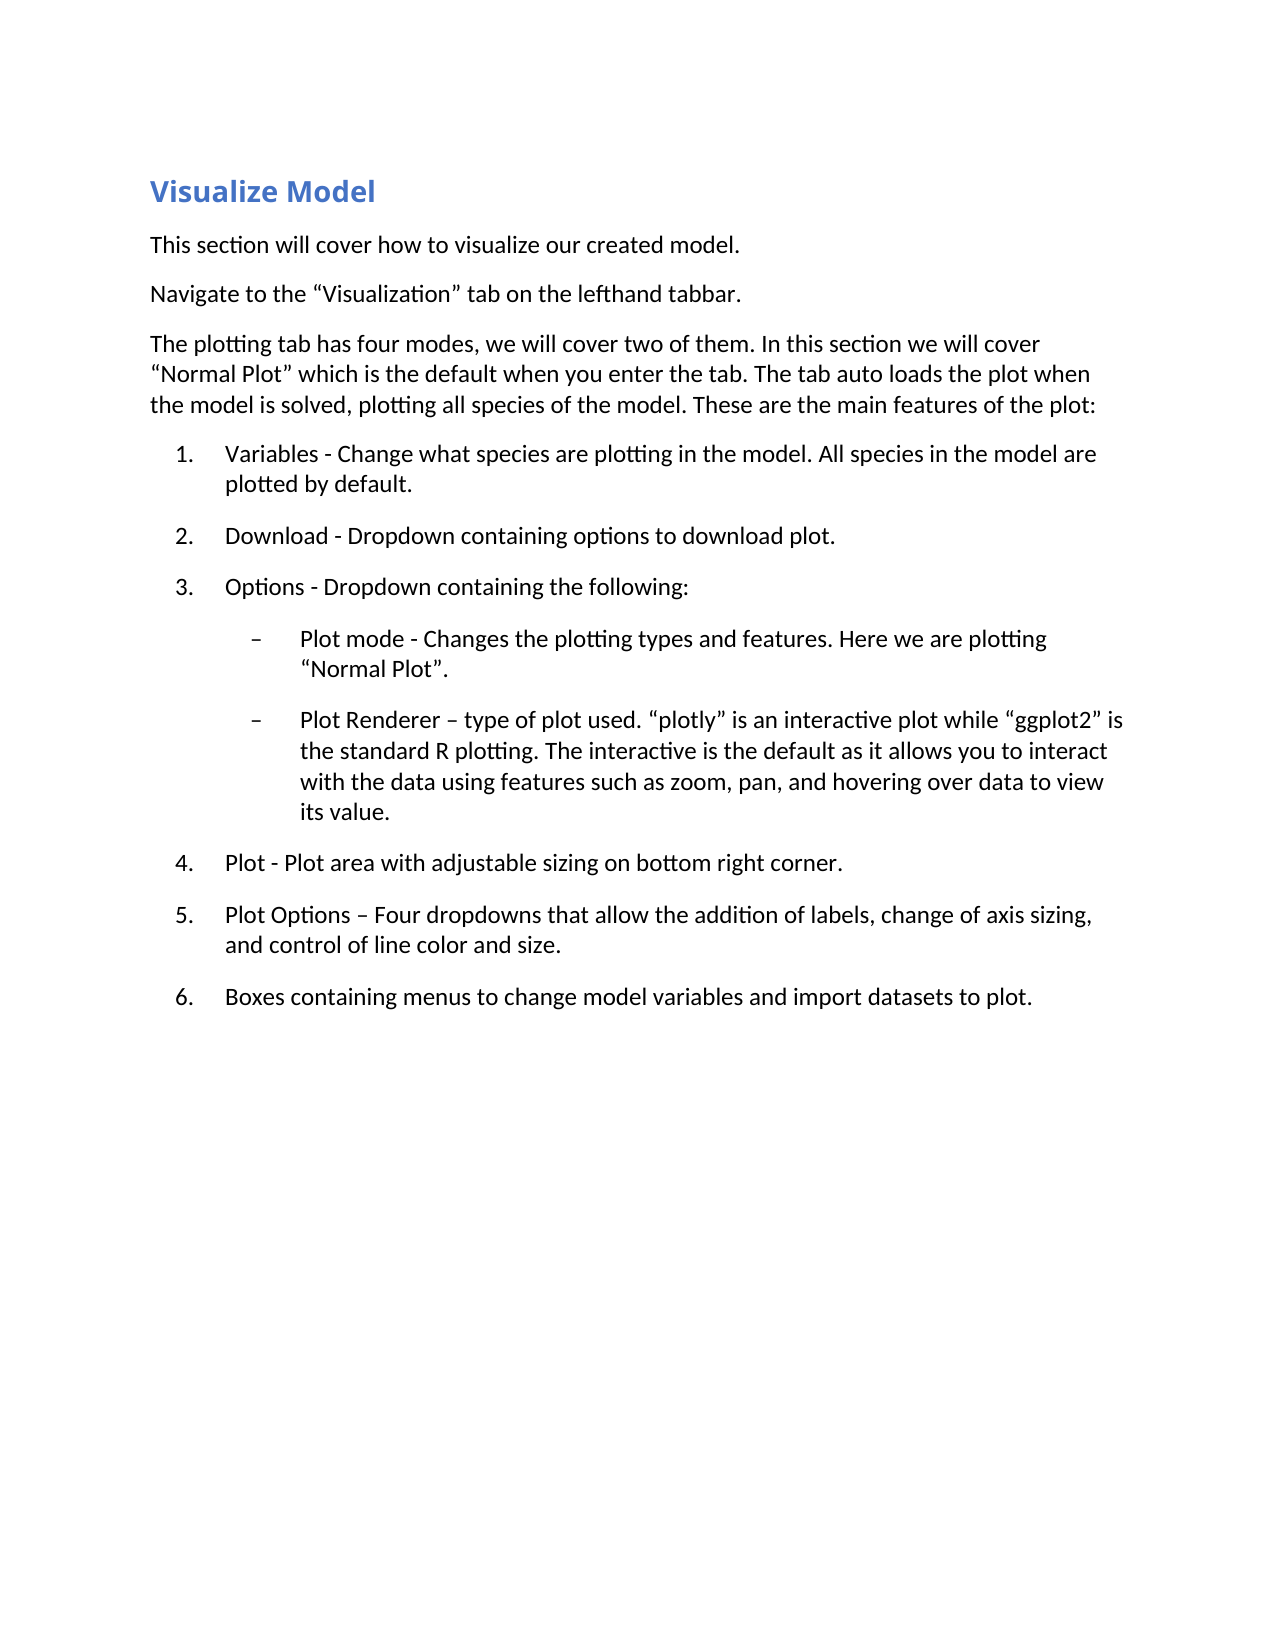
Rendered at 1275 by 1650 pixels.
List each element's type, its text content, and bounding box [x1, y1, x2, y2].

list Plot - Plot area with adjustable sizing on bottom right corner. [175, 847, 1125, 878]
text This section will cover how to visualize our created model. [150, 229, 1125, 260]
list Boxes containing menus to change model variables and import datasets to plot. [175, 981, 1125, 1011]
list Plot Options – Four dropdowns that allow the addition of labels, change of axis sizing, and control of line color and size. [175, 899, 1125, 960]
list Download - Dropdown containing options to download plot. [175, 520, 1125, 551]
subtitle Visualize Model [150, 171, 1125, 211]
list Variables - Change what species are plotting in the model. All species in the model are plotted by default. [175, 438, 1125, 499]
text The plotting tab has four modes, we will cover two of them. In this section we will cover “Normal Plot” which is the default when you enter the tab. The tab auto loads the plot when the model is solved, plotting all species of the model. These are the main features of the plot: [150, 328, 1125, 419]
list Plot Renderer – type of plot used. “plotly” is an interactive plot while “ggplot2” is the standard R plotting. The interactive is the default as it allows you to interact with the data using features such as zoom, pan, and hovering over data to view its value. [250, 704, 1125, 827]
list Options - Dropdown containing the following: [175, 571, 1125, 602]
list Plot mode - Changes the plotting types and features. Here we are plotting “Normal Plot”. [250, 623, 1125, 684]
text Navigate to the “Visualization” tab on the lefthand tabbar. [150, 278, 1125, 309]
